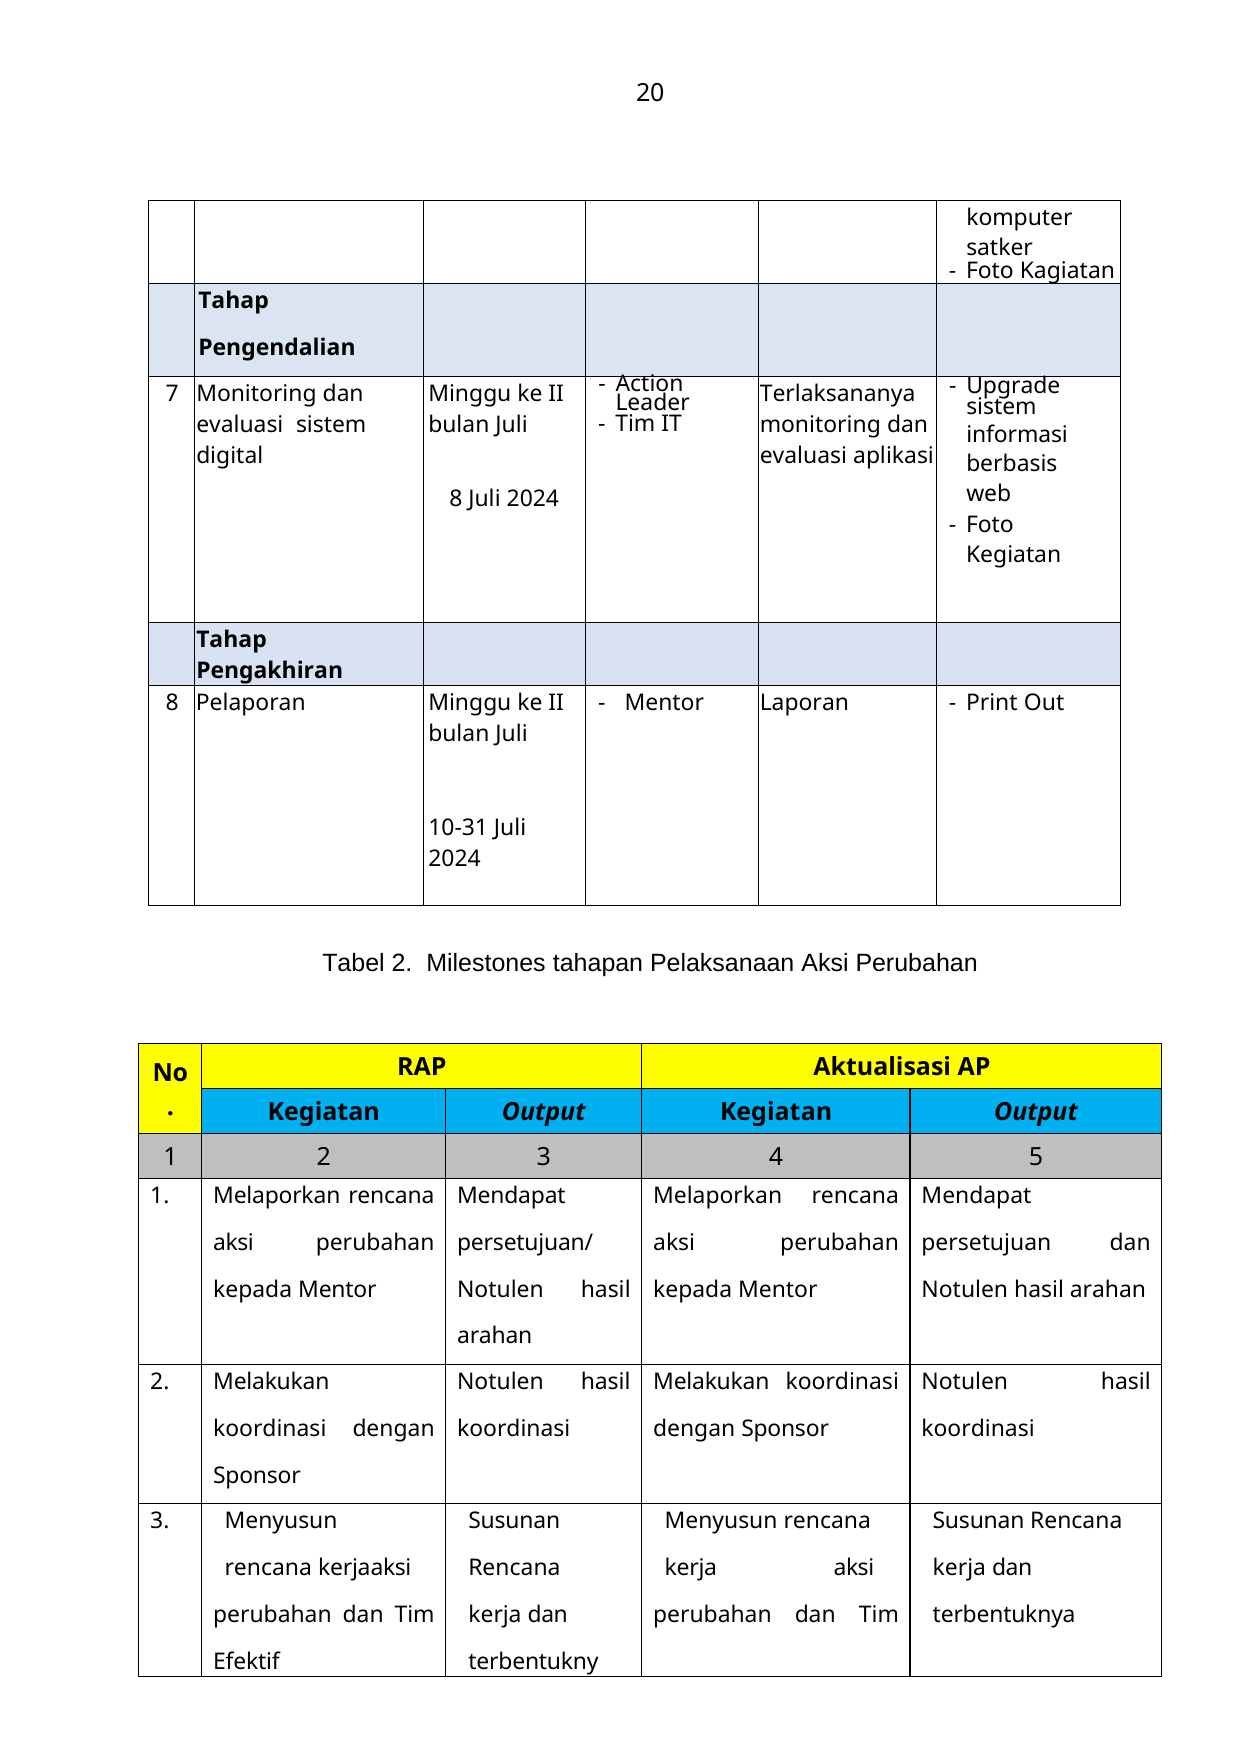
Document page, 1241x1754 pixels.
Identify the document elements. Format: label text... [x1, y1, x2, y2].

table_cell Kegiatan [642, 1089, 909, 1133]
table_cell 3. [139, 1504, 201, 1676]
table_cell Melaporkan rencana aksi perubahan kepada Mentor [642, 1179, 909, 1364]
table_cell [586, 623, 758, 685]
table_cell 1 [139, 1134, 201, 1178]
table_cell [586, 284, 758, 376]
table_cell [424, 284, 585, 376]
table_header RAP [202, 1044, 641, 1088]
table_cell [937, 623, 1120, 685]
table_cell Terlaksananya monitoring dan evaluasi aplikasi [759, 377, 936, 622]
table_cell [195, 201, 423, 283]
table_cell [424, 201, 585, 283]
table_cell Tahap Pengendalian [195, 284, 423, 376]
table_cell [586, 201, 758, 283]
table_header Aktualisasi AP [642, 1044, 1161, 1088]
table_cell [424, 623, 585, 685]
table_cell [149, 284, 194, 376]
table_cell [759, 623, 936, 685]
table_cell Print Out [937, 686, 1120, 905]
table_cell 7 [149, 377, 194, 622]
table_cell 3 [446, 1134, 641, 1178]
list Tabel 2. Milestones tahapan Pelaksanaan Aksi Perubahan [150, 948, 1150, 977]
table_cell [937, 284, 1120, 376]
table_cell 2. [139, 1365, 201, 1503]
table_cell Monitoring dan evaluasi sistem digital [195, 377, 423, 622]
table_cell Output [911, 1089, 1161, 1133]
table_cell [911, 1504, 1161, 1676]
table_cell 6 [149, 201, 194, 283]
table_header No. [139, 1044, 201, 1133]
table_cell Melakukan koordinasi dengan Sponsor [642, 1365, 909, 1503]
table_cell 5 [911, 1134, 1161, 1178]
table_cell Pelaporan [195, 686, 423, 905]
table_cell Mentor [586, 686, 758, 905]
table_cell Notulen hasil koordinasi [446, 1365, 641, 1503]
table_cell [446, 1504, 641, 1676]
table_cell Melaporkan rencana aksi perubahan kepada Mentor [202, 1179, 445, 1364]
table_cell Output [446, 1089, 641, 1133]
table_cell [759, 201, 936, 283]
table_cell [759, 284, 936, 376]
table_cell 4 [642, 1134, 909, 1178]
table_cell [642, 1504, 909, 1676]
table_cell [149, 623, 194, 685]
table_cell Mendapat persetujuan dan Notulen hasil arahan [911, 1179, 1161, 1364]
table_cell Kegiatan [202, 1089, 445, 1133]
table_cell Notulen hasil koordinasi [911, 1365, 1161, 1503]
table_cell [202, 1504, 445, 1676]
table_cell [937, 201, 1120, 283]
table_cell Melakukan koordinasi dengan Sponsor [202, 1365, 445, 1503]
table_cell Upgrade sistem informasi berbasis web Foto Kegiatan [937, 377, 1120, 622]
table_cell Action Leader Tim IT [586, 377, 758, 622]
table_cell 1. [139, 1179, 201, 1364]
table_cell 8 [149, 686, 194, 905]
table_cell Minggu ke II bulan Juli 8 Juli 2024 [424, 377, 585, 622]
table_cell Mendapat persetujuan/ Notulen hasil arahan [446, 1179, 641, 1364]
table_cell Minggu ke II bulan Juli 10-31 Juli 2024 [424, 686, 585, 905]
table_cell 2 [202, 1134, 445, 1178]
table_cell Tahap Pengakhiran [195, 623, 423, 685]
table_cell Laporan [759, 686, 936, 905]
